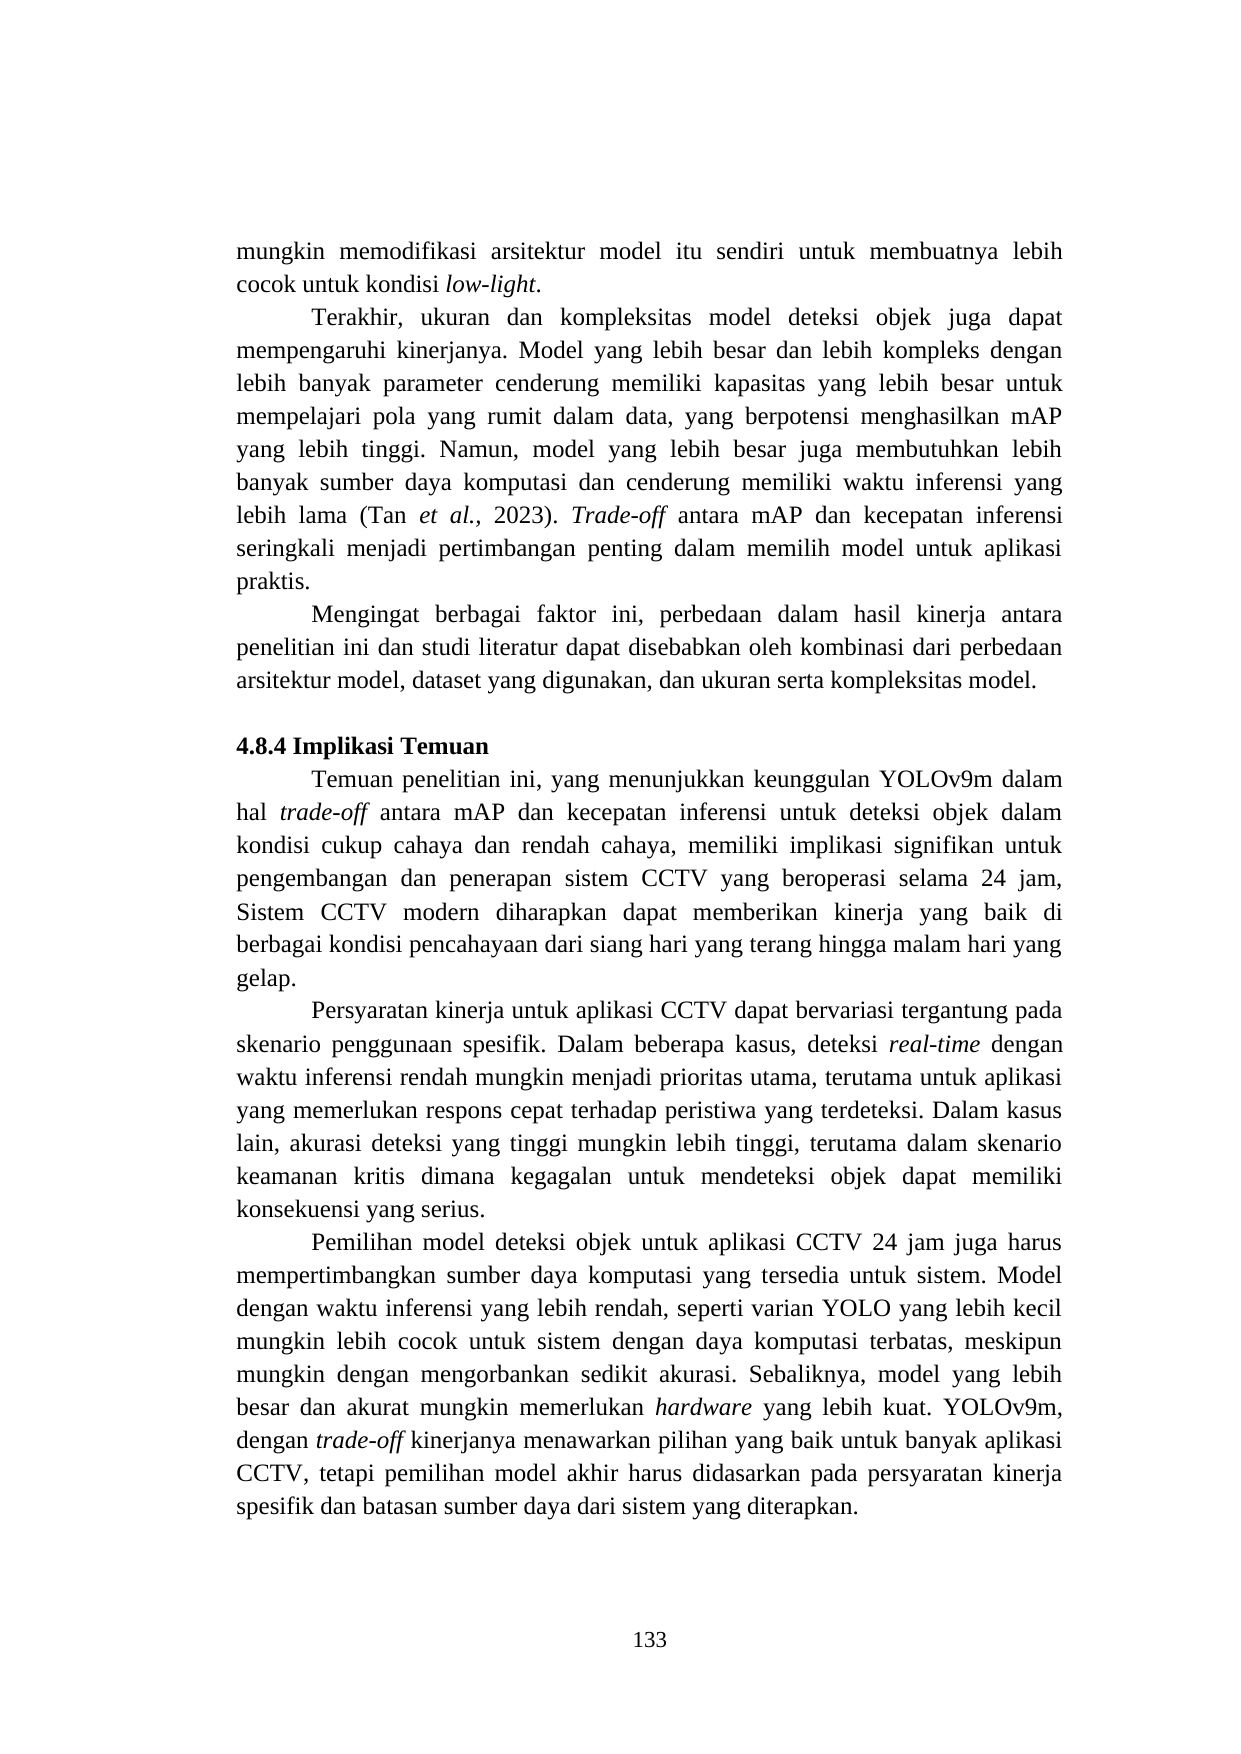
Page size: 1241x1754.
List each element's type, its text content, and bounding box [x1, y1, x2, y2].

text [236, 236, 1063, 298]
text Persyaratan kinerja untuk aplikasi CCTV dapat bervariasi tergantung pada skenario penggunaan spesifik. Dalam beberapa kasus, deteksi real-time dengan waktu inferensi rendah mungkin menjadi prioritas utama, terutama untuk aplikasi yang memerlukan respons cepat terhadap peristiwa yang terdeteksi. Dalam kasus lain, akurasi deteksi yang tinggi mungkin lebih tinggi, terutama dalam skenario keamanan kritis dimana kegagalan untuk mendeteksi objek dapat memiliki konsekuensi yang serius. [236, 996, 1063, 1222]
text Mengingat berbagai faktor ini, perbedaan dalam hasil kinerja antara penelitian ini dan studi literatur dapat disebabkan oleh kombinasi dari perbedaan arsitektur model, dataset yang digunakan, dan ukuran serta kompleksitas model. [236, 599, 1063, 694]
text Pemilihan model deteksi objek untuk aplikasi CCTV 24 jam juga harus mempertimbangkan sumber daya komputasi yang tersedia untuk sistem. Model dengan waktu inferensi yang lebih rendah, seperti varian YOLO yang lebih kecil mungkin lebih cocok untuk sistem dengan daya komputasi terbatas, meskipun mungkin dengan mengorbankan sedikit akurasi. Sebaliknya, model yang lebih besar dan akurat mungkin memerlukan hardware yang lebih kuat. YOLOv9m, dengan trade-off kinerjanya menawarkan pilihan yang baik untuk banyak aplikasi CCTV, tetapi pemilihan model akhir harus didasarkan pada persyaratan kinerja spesifik dan batasan sumber daya dari sistem yang diterapkan. [236, 1227, 1063, 1520]
text Terakhir, ukuran dan kompleksitas model deteksi objek juga dapat mempengaruhi kinerjanya. Model yang lebih besar dan lebih kompleks dengan lebih banyak parameter cenderung memiliki kapasitas yang lebih besar untuk mempelajari pola yang rumit dalam data, yang berpotensi menghasilkan mAP yang lebih tinggi. Namun, model yang lebih besar juga membutuhkan lebih banyak sumber daya komputasi dan cenderung memiliki waktu inferensi yang lebih lama (Tan et al., 2023). Trade-off antara mAP dan kecepatan inferensi seringkali menjadi pertimbangan penting dalam memilih model untuk aplikasi praktis. [236, 302, 1063, 595]
text 4.8.4 Implikasi Temuan [236, 731, 1063, 760]
text Temuan penelitian ini, yang menunjukkan keunggulan YOLOv9m dalam hal trade-off antara mAP dan kecepatan inferensi untuk deteksi objek dalam kondisi cukup cahaya dan rendah cahaya, memiliki implikasi signifikan untuk pengembangan dan penerapan sistem CCTV yang beroperasi selama 24 jam, Sistem CCTV modern diharapkan dapat memberikan kinerja yang baik di berbagai kondisi pencahayaan dari siang hari yang terang hingga malam hari yang gelap. [236, 764, 1063, 991]
